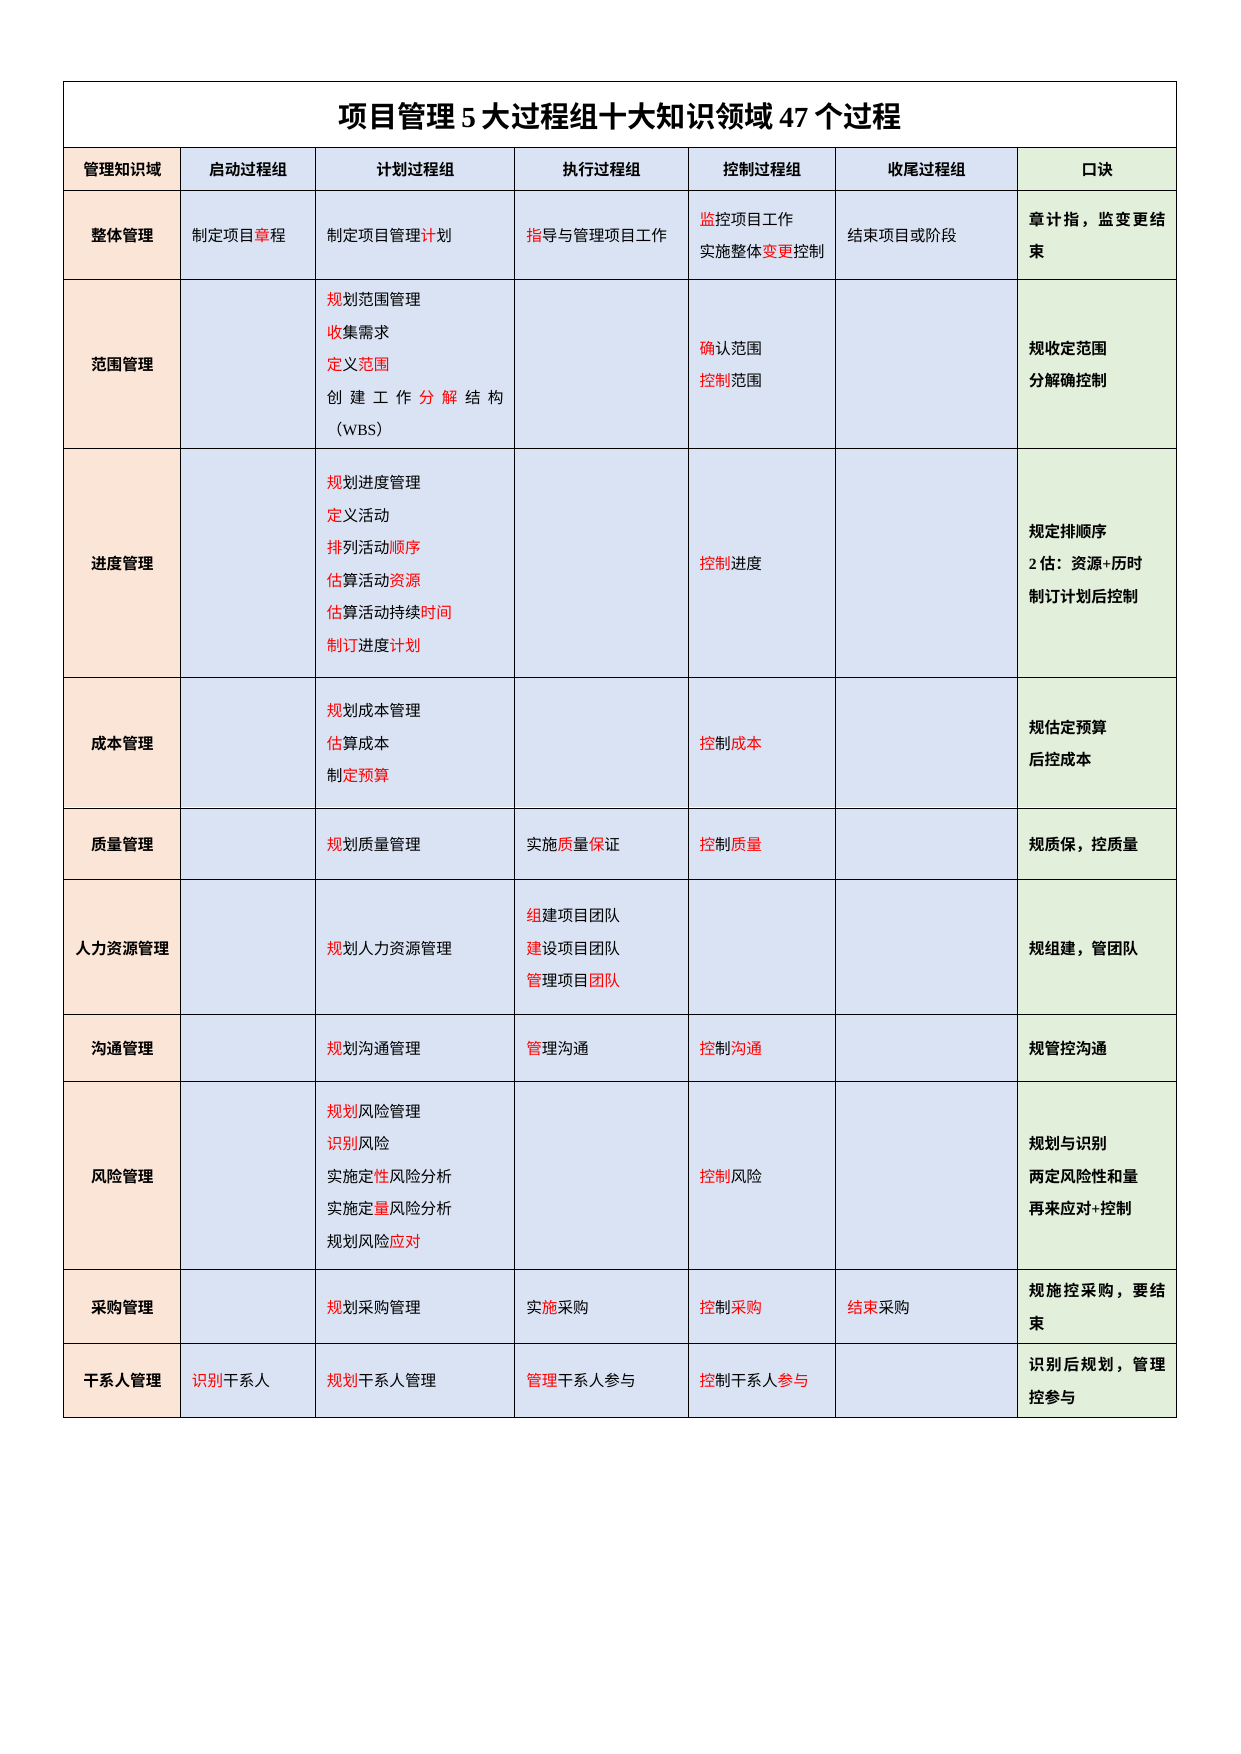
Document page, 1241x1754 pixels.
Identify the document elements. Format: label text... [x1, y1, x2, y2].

table_cell 采购管理 [64, 1270, 180, 1343]
table_cell [181, 1082, 315, 1269]
table_cell 规质保，控质量 [1018, 809, 1176, 879]
table_cell [181, 809, 315, 879]
table_cell 口诀 [1018, 148, 1176, 190]
table_cell [515, 678, 688, 807]
table_cell 规划范围管理 收集需求 定义范围 创建工作分解结构（WBS） [316, 280, 514, 448]
table_cell 制定项目章程 [181, 191, 315, 279]
table_cell 控制进度 [689, 449, 835, 677]
table_cell 范围管理 [64, 280, 180, 448]
table_cell 规管控沟通 [1018, 1015, 1176, 1081]
table_cell 收尾过程组 [836, 148, 1017, 190]
table_cell 执行过程组 [515, 148, 688, 190]
table_cell [181, 880, 315, 1014]
table_cell 规划采购管理 [316, 1270, 514, 1343]
table_cell 规划人力资源管理 [316, 880, 514, 1014]
table_cell 章计指，监变更结束 [1018, 191, 1176, 279]
table_cell 进度管理 [64, 449, 180, 677]
table_cell [836, 1015, 1017, 1081]
table_cell [515, 449, 688, 677]
table_cell [836, 449, 1017, 677]
table_cell 识别干系人 [181, 1344, 315, 1417]
table_cell 整体管理 [64, 191, 180, 279]
table_cell [836, 1344, 1017, 1417]
table_cell 控制风险 [689, 1082, 835, 1269]
table_cell 规估定预算 后控成本 [1018, 678, 1176, 807]
table_cell 规划与识别 两定风险性和量 再来应对+控制 [1018, 1082, 1176, 1269]
table_cell 规划沟通管理 [316, 1015, 514, 1081]
table_cell 控制沟通 [689, 1015, 835, 1081]
table_cell [836, 678, 1017, 807]
table_cell 控制成本 [689, 678, 835, 807]
table_cell [181, 1270, 315, 1343]
table_cell [181, 678, 315, 807]
table_cell [836, 280, 1017, 448]
table_cell 规组建，管团队 [1018, 880, 1176, 1014]
table_cell 计划过程组 [316, 148, 514, 190]
table_cell 结束采购 [836, 1270, 1017, 1343]
table_cell 规划成本管理 估算成本 制定预算 [316, 678, 514, 807]
table_cell 确认范围 控制范围 [689, 280, 835, 448]
table_cell 规施控采购，要结束 [1018, 1270, 1176, 1343]
table_cell [181, 1015, 315, 1081]
table_cell 控制质量 [689, 809, 835, 879]
table_cell 管理沟通 [515, 1015, 688, 1081]
table_cell 管理干系人参与 [515, 1344, 688, 1417]
table_cell [836, 1082, 1017, 1269]
table_cell [836, 809, 1017, 879]
table_cell 干系人管理 [64, 1344, 180, 1417]
table_cell 控制采购 [689, 1270, 835, 1343]
table_cell 质量管理 [64, 809, 180, 879]
table_cell 规划进度管理 定义活动 排列活动顺序 估算活动资源 估算活动持续时间 制订进度计划 [316, 449, 514, 677]
table_cell 识别后规划，管理控参与 [1018, 1344, 1176, 1417]
table_cell [689, 880, 835, 1014]
table_cell [515, 280, 688, 448]
table_cell 风险管理 [64, 1082, 180, 1269]
table_cell 指导与管理项目工作 [515, 191, 688, 279]
table_cell 实施采购 [515, 1270, 688, 1343]
table_cell 控制干系人参与 [689, 1344, 835, 1417]
table_cell [515, 1082, 688, 1269]
table_cell 监控项目工作 实施整体变更控制 [689, 191, 835, 279]
table_header 项目管理5大过程组十大知识领域47个过程 [64, 82, 1176, 147]
table_cell 制定项目管理计划 [316, 191, 514, 279]
table_cell 规收定范围 分解确控制 [1018, 280, 1176, 448]
table_cell [181, 449, 315, 677]
table_cell 结束项目或阶段 [836, 191, 1017, 279]
table_cell 规划质量管理 [316, 809, 514, 879]
table_cell 成本管理 [64, 678, 180, 807]
table_cell [836, 880, 1017, 1014]
table_cell 人力资源管理 [64, 880, 180, 1014]
table_cell 沟通管理 [64, 1015, 180, 1081]
table_cell 规定排顺序 2估：资源+历时 制订计划后控制 [1018, 449, 1176, 677]
table_cell 规划干系人管理 [316, 1344, 514, 1417]
table_cell 管理知识域 [64, 148, 180, 190]
table_cell 启动过程组 [181, 148, 315, 190]
table_cell 组建项目团队 建设项目团队 管理项目团队 [515, 880, 688, 1014]
table_cell 规划风险管理 识别风险 实施定性风险分析 实施定量风险分析 规划风险应对 [316, 1082, 514, 1269]
table_cell [181, 280, 315, 448]
table_cell 实施质量保证 [515, 809, 688, 879]
table_cell 控制过程组 [689, 148, 835, 190]
